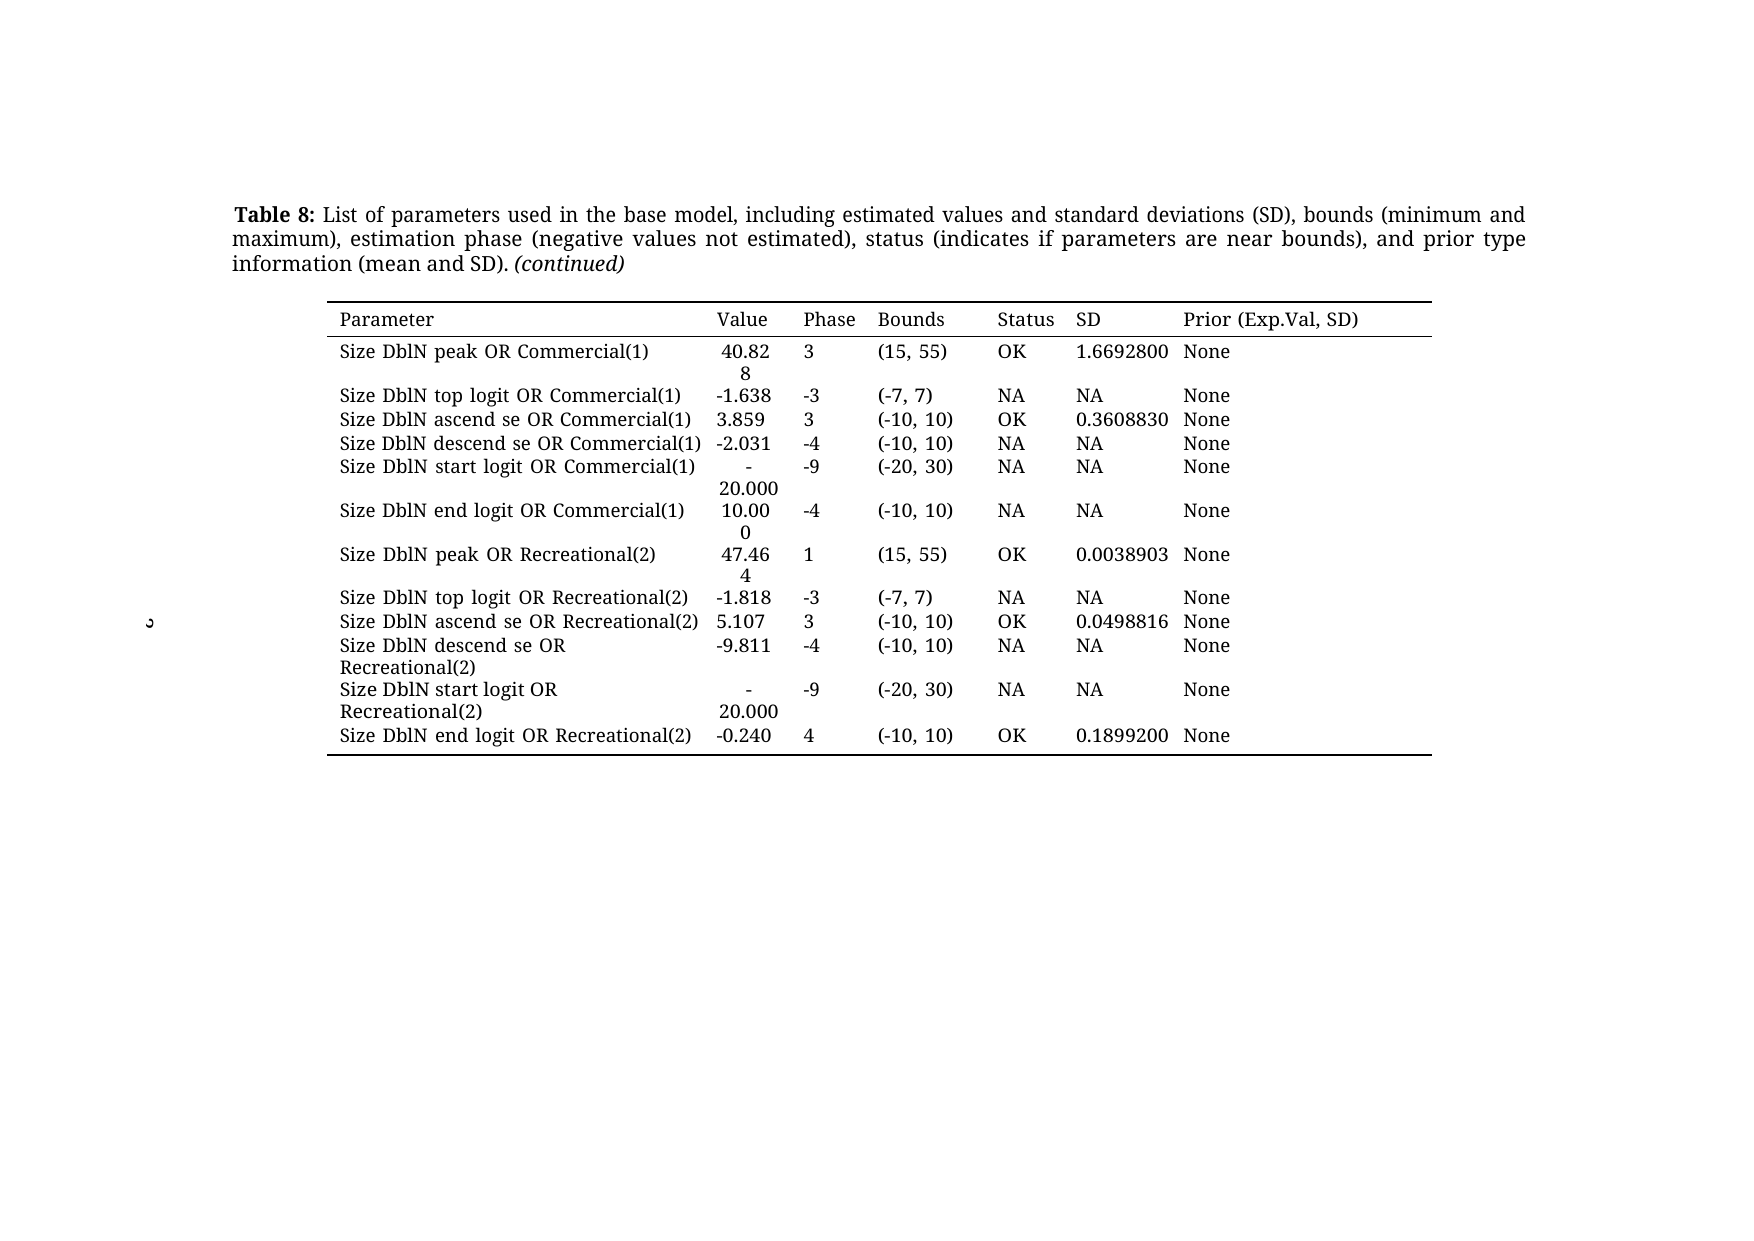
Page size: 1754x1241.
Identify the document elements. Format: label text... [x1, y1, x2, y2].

table_cell None [1170, 635, 1432, 679]
table_cell -1.638 [704, 385, 791, 408]
table_cell (-20, 30) [865, 679, 973, 722]
table_cell 3 [791, 409, 865, 432]
table_cell 0.1899200 [1063, 723, 1170, 753]
table_cell (-10, 10) [865, 723, 973, 753]
table_cell None [1170, 409, 1432, 432]
table_cell Size DblN end logit OR Recreational(2) [327, 723, 704, 753]
table_cell -4 [791, 500, 865, 544]
table_cell OK [973, 544, 1063, 587]
table_cell 5.107 [704, 611, 791, 635]
table_cell OK [973, 611, 1063, 635]
table_cell 0.0498816 [1063, 611, 1170, 635]
table_cell -0.240 [704, 723, 791, 753]
table_cell -2.031 [704, 433, 791, 456]
table_cell -20.000 [704, 679, 791, 722]
table_cell NA [1063, 679, 1170, 722]
table_cell -9 [791, 456, 865, 500]
table_cell NA [1063, 433, 1170, 456]
table_cell (15, 55) [865, 544, 973, 587]
table_cell Size DblN end logit OR Commercial(1) [327, 500, 704, 544]
table_cell 3 [791, 611, 865, 635]
table_cell 1.6692800 [1063, 337, 1170, 384]
table_cell -4 [791, 433, 865, 456]
table_cell -20.000 [704, 456, 791, 500]
table_cell (-7, 7) [865, 587, 973, 611]
table_cell OK [973, 409, 1063, 432]
table_cell 0.0038903 [1063, 544, 1170, 587]
table_cell Size DblN top logit OR Commercial(1) [327, 385, 704, 408]
table_cell (-10, 10) [865, 500, 973, 544]
table_cell None [1170, 337, 1432, 384]
table_cell None [1170, 587, 1432, 611]
table_cell 0.3608830 [1063, 409, 1170, 432]
table_cell None [1170, 500, 1432, 544]
table_cell NA [973, 587, 1063, 611]
table_header SD [1063, 303, 1170, 336]
table_cell Size DblN top logit OR Recreational(2) [327, 587, 704, 611]
table_cell NA [1063, 500, 1170, 544]
table_cell 3 [791, 337, 865, 384]
table_cell OK [973, 337, 1063, 384]
table_header Value [704, 303, 791, 336]
table_cell None [1170, 723, 1432, 753]
table_cell NA [973, 635, 1063, 679]
table_header Bounds [865, 303, 973, 336]
table_cell -4 [791, 635, 865, 679]
table_cell Size DblN ascend se OR Commercial(1) [327, 409, 704, 432]
table_cell (-7, 7) [865, 385, 973, 408]
table_cell (15, 55) [865, 337, 973, 384]
text Table 8: List of parameters used in the base model, including estimated values and standard deviations (SD), bounds (minimum and maximum), estimation phase (negative values not estimated), status (indicates if parameters are near bounds), and prior type information (mean and SD). (continued) [232, 202, 1527, 277]
table_cell NA [973, 433, 1063, 456]
table_cell NA [973, 679, 1063, 722]
table_cell Size DblN descend se OR Commercial(1) [327, 433, 704, 456]
table_cell Size DblN peak OR Recreational(2) [327, 544, 704, 587]
table_cell Size DblN start logit OR Commercial(1) [327, 456, 704, 500]
table_cell (-10, 10) [865, 611, 973, 635]
table_cell -3 [791, 587, 865, 611]
table_cell -9.811 [704, 635, 791, 679]
table_cell None [1170, 456, 1432, 500]
table_cell NA [1063, 587, 1170, 611]
table_cell Size DblN descend se OR Recreational(2) [327, 635, 704, 679]
table_cell 4 [791, 723, 865, 753]
table_cell (-10, 10) [865, 635, 973, 679]
table_cell None [1170, 679, 1432, 722]
table_cell NA [973, 500, 1063, 544]
table_header Parameter [327, 303, 704, 336]
table_cell -3 [791, 385, 865, 408]
table_header Phase [791, 303, 865, 336]
table_cell 3.859 [704, 409, 791, 432]
table_cell OK [973, 723, 1063, 753]
table_cell -1.818 [704, 587, 791, 611]
table_cell 1 [791, 544, 865, 587]
table_cell Size DblN start logit OR Recreational(2) [327, 679, 704, 722]
table_cell 40.828 [704, 337, 791, 384]
table_cell -9 [791, 679, 865, 722]
table_cell NA [1063, 456, 1170, 500]
table_cell None [1170, 544, 1432, 587]
table_header Status [973, 303, 1063, 336]
table_header Prior (Exp.Val, SD) [1170, 303, 1432, 336]
table_cell (-10, 10) [865, 409, 973, 432]
table_cell NA [973, 456, 1063, 500]
table_cell NA [1063, 385, 1170, 408]
table_cell 10.000 [704, 500, 791, 544]
table_cell Size DblN ascend se OR Recreational(2) [327, 611, 704, 635]
table_cell (-10, 10) [865, 433, 973, 456]
table_cell 47.464 [704, 544, 791, 587]
table_cell NA [973, 385, 1063, 408]
table_cell (-20, 30) [865, 456, 973, 500]
table_cell None [1170, 385, 1432, 408]
table_cell NA [1063, 635, 1170, 679]
table_cell None [1170, 611, 1432, 635]
table_cell None [1170, 433, 1432, 456]
table_cell Size DblN peak OR Commercial(1) [327, 337, 704, 384]
